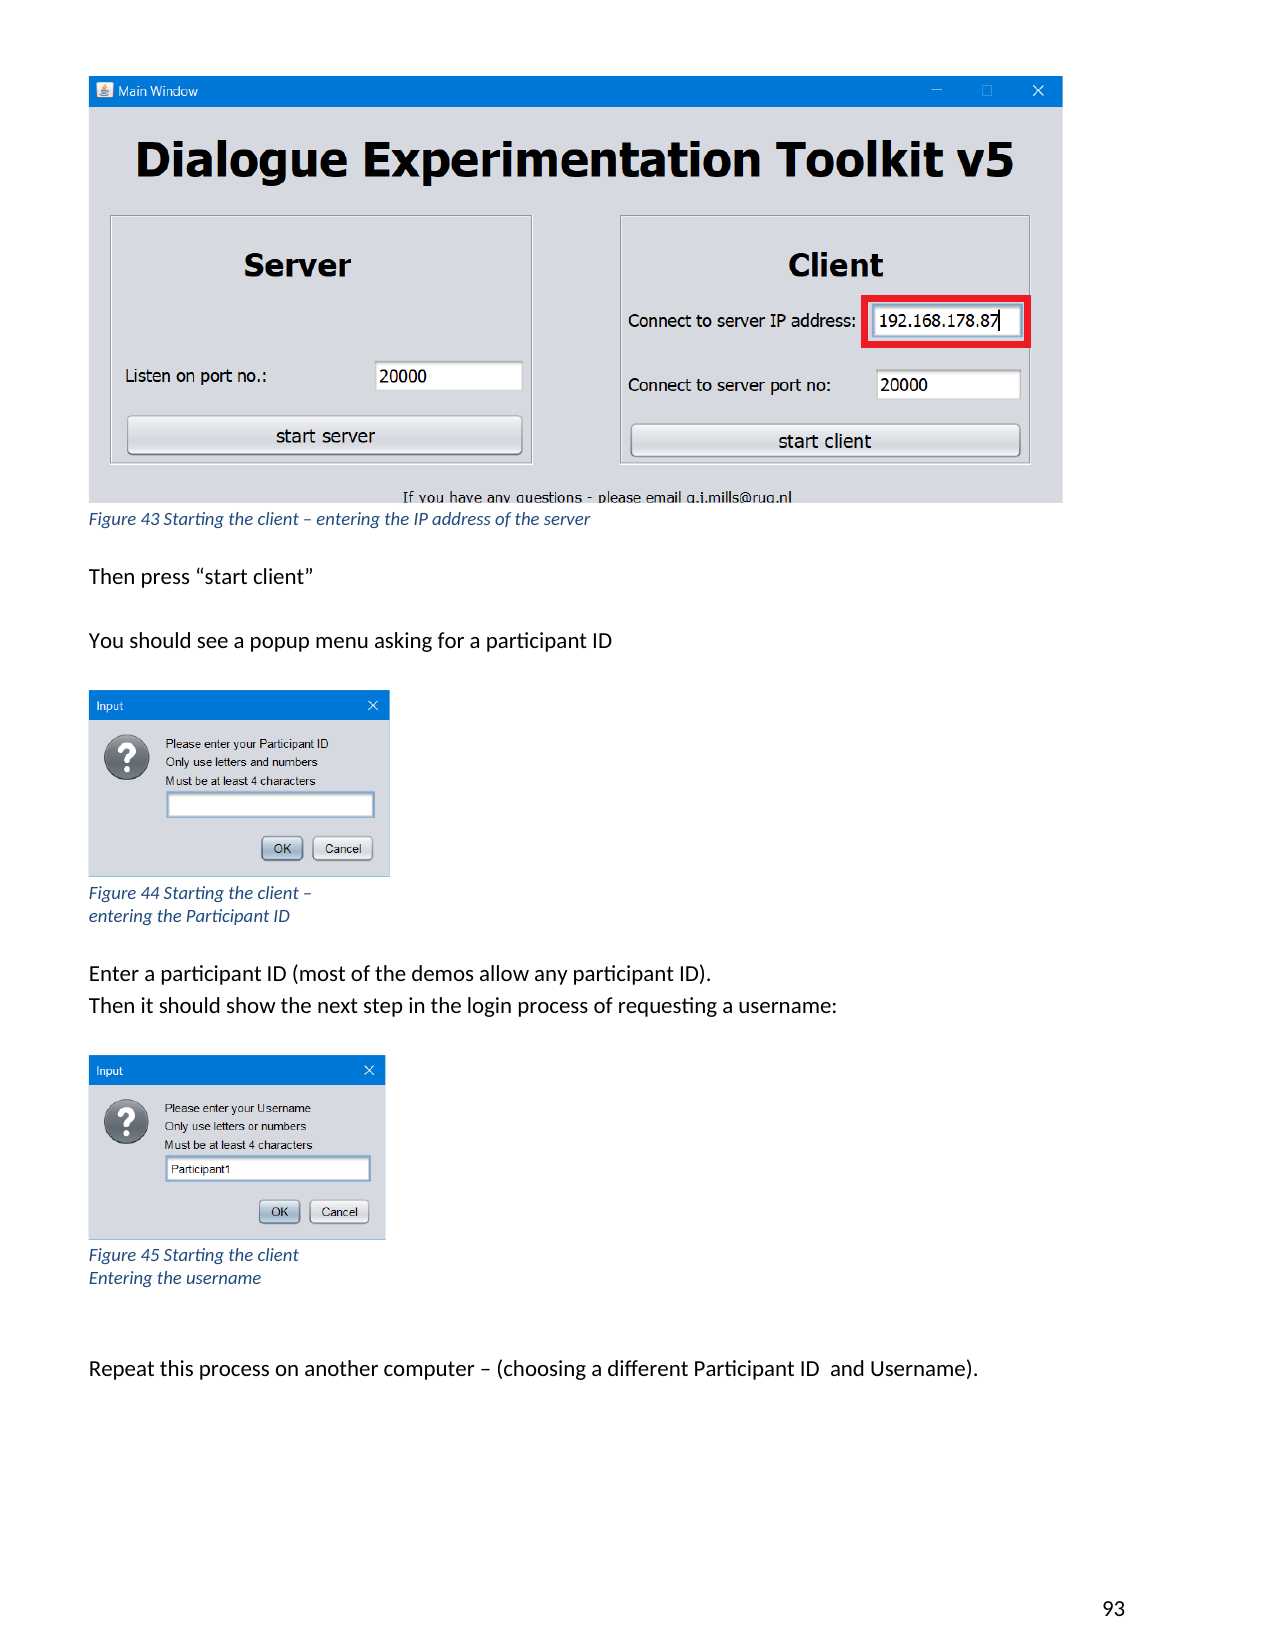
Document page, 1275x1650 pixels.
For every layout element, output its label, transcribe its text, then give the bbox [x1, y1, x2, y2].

picture [88, 690, 390, 877]
text Repeat this process on another computer – (choosing a different Participant ID and Username). [89, 1354, 1125, 1382]
picture [88, 76, 1063, 503]
text Enter a participant ID (most of the demos allow any participant ID). [89, 959, 1125, 987]
picture [88, 1055, 386, 1240]
text Figure 43 Starting the client – entering the IP address of the server [89, 507, 1125, 530]
text Figure 45 Starting the client Entering the username [89, 1243, 1125, 1289]
text You should see a popup menu asking for a participant ID [89, 626, 1125, 654]
text Then press “start client” [89, 562, 1125, 590]
text Figure 44 Starting the client – entering the Participant ID [89, 881, 1125, 927]
text Then it should show the next step in the login process of requesting a username: [89, 991, 1125, 1019]
